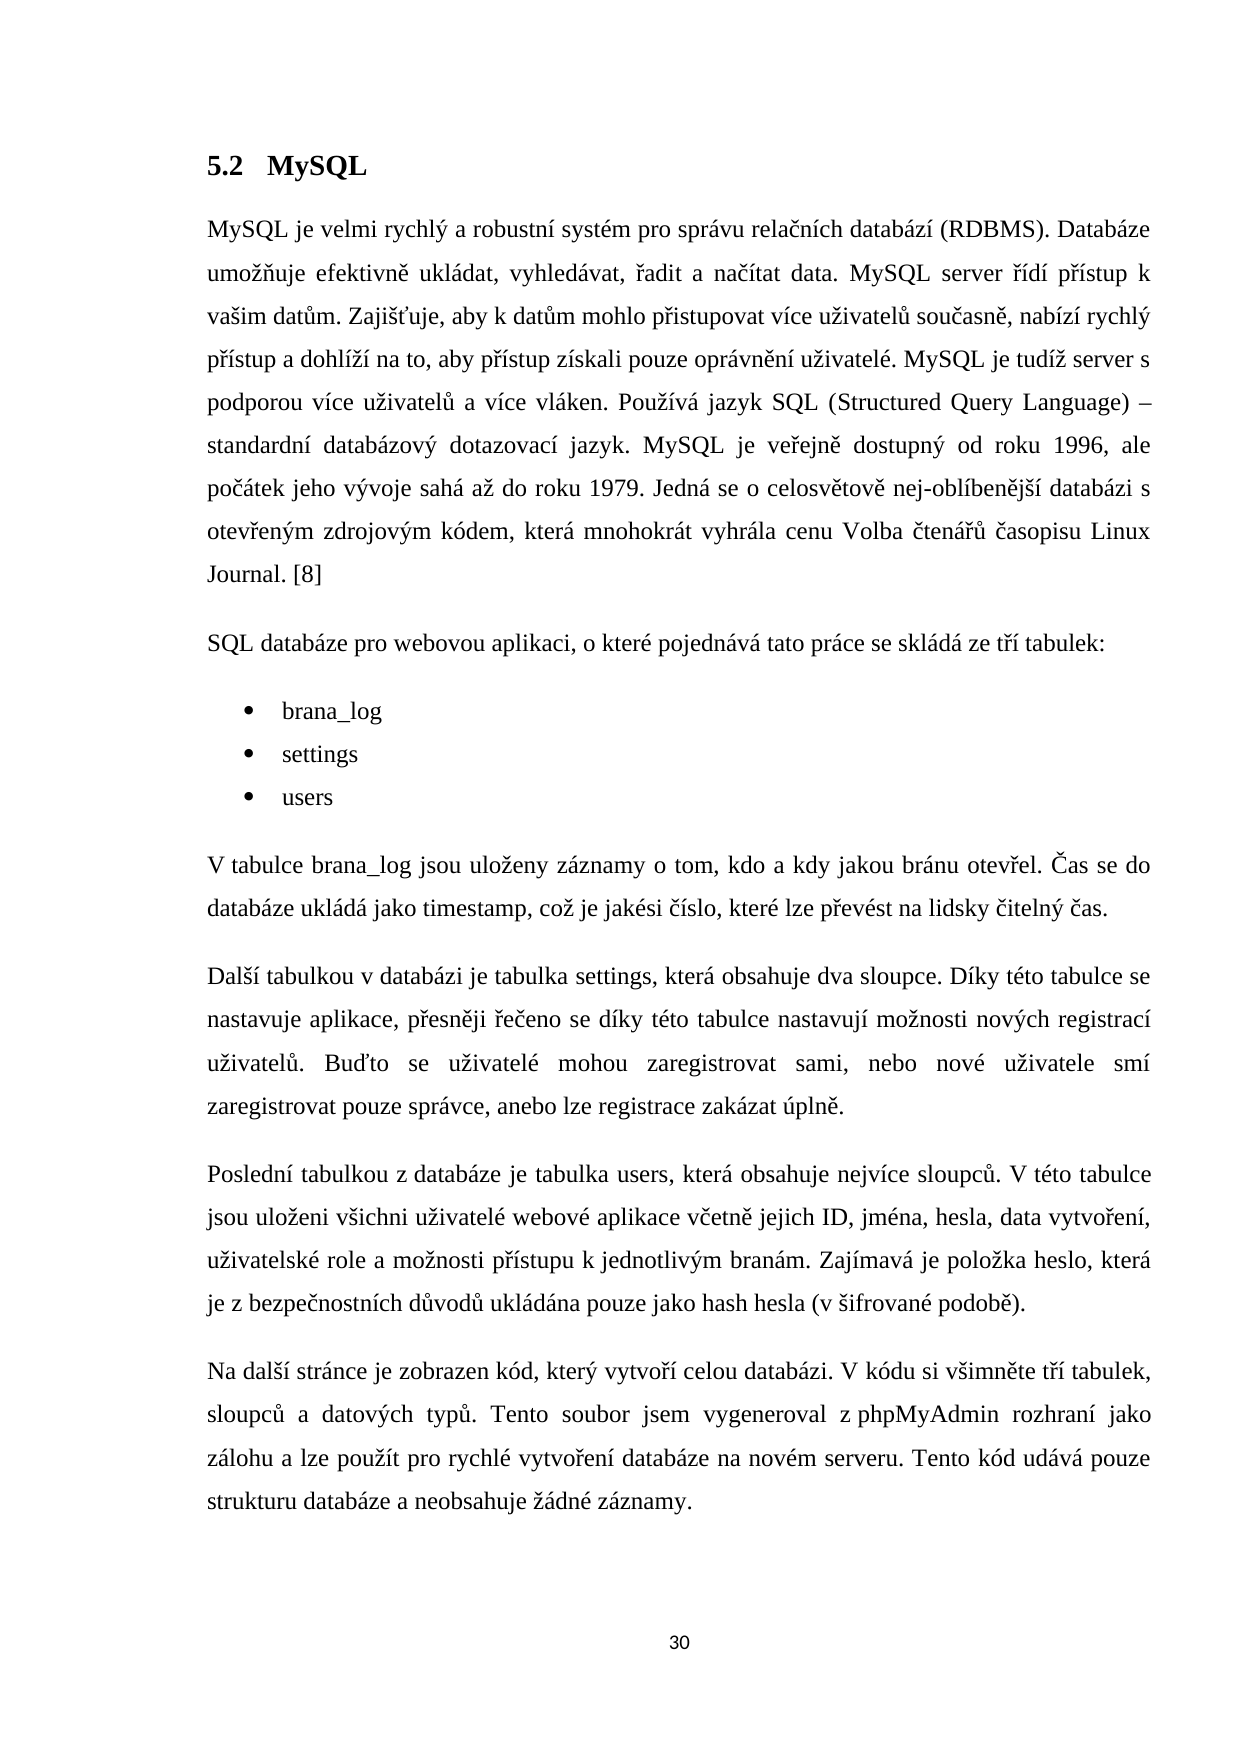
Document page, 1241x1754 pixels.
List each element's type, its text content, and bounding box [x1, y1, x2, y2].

text MySQL je velmi rychlý a robustní systém pro správu relačních databází (RDBMS). Databáze umožňuje efektivně ukládat, vyhledávat, řadit a načítat data. MySQL server řídí přístup k vašim datům. Zajišťuje, aby k datům mohlo přistupovat více uživatelů současně, nabízí rychlý přístup a dohlíží na to, aby přístup získali pouze oprávnění uživatelé. MySQL je tudíž server s podporou více uživatelů a více vláken. Používá jazyk SQL (Structured Query Language) – standardní databázový dotazovací jazyk. MySQL je veřejně dostupný od roku 1996, ale počátek jeho vývoje sahá až do roku 1979. Jedná se o celosvětově nej-oblíbenější databázi s otevřeným zdrojovým kódem, která mnohokrát vyhrála cenu Volba čtenářů časopisu Linux Journal. [8] [207, 214, 1152, 588]
text Další tabulkou v databázi je tabulka settings, která obsahuje dva sloupce. Díky této tabulce se nastavuje aplikace, přesněji řečeno se díky této tabulce nastavují možnosti nových registrací uživatelů. Buďto se uživatelé mohou zaregistrovat sami, nebo nové uživatele smí zaregistrovat pouze správce, anebo lze registrace zakázat úplně. [207, 961, 1152, 1119]
text V tabulce brana_log jsou uloženy záznamy o tom, kdo a kdy jakou bránu otevřel. Čas se do databáze ukládá jako timestamp, což je jakési číslo, které lze převést na lidsky čitelný čas. [207, 850, 1152, 922]
subtitle MySQL [207, 148, 1152, 181]
text Na další stránce je zobrazen kód, který vytvoří celou databázi. V kódu si všimněte tří tabulek, sloupců a datových typů. Tento soubor jsem vygeneroval z phpMyAdmin rozhraní jako zálohu a lze použít pro rychlé vytvoření databáze na novém serveru. Tento kód udává pouze strukturu databáze a neobsahuje žádné záznamy. [207, 1356, 1152, 1514]
list users [244, 782, 1152, 811]
list settings [244, 739, 1152, 768]
text Poslední tabulkou z databáze je tabulka users, která obsahuje nejvíce sloupců. V této tabulce jsou uloženi všichni uživatelé webové aplikace včetně jejich ID, jména, hesla, data vytvoření, uživatelské role a možnosti přístupu k jednotlivým branám. Zajímavá je položka heslo, která je z bezpečnostních důvodů ukládána pouze jako hash hesla (v šifrované podobě). [207, 1159, 1152, 1317]
text SQL databáze pro webovou aplikaci, o které pojednává tato práce se skládá ze tří tabulek: [207, 628, 1152, 656]
list brana_log [244, 696, 1152, 724]
